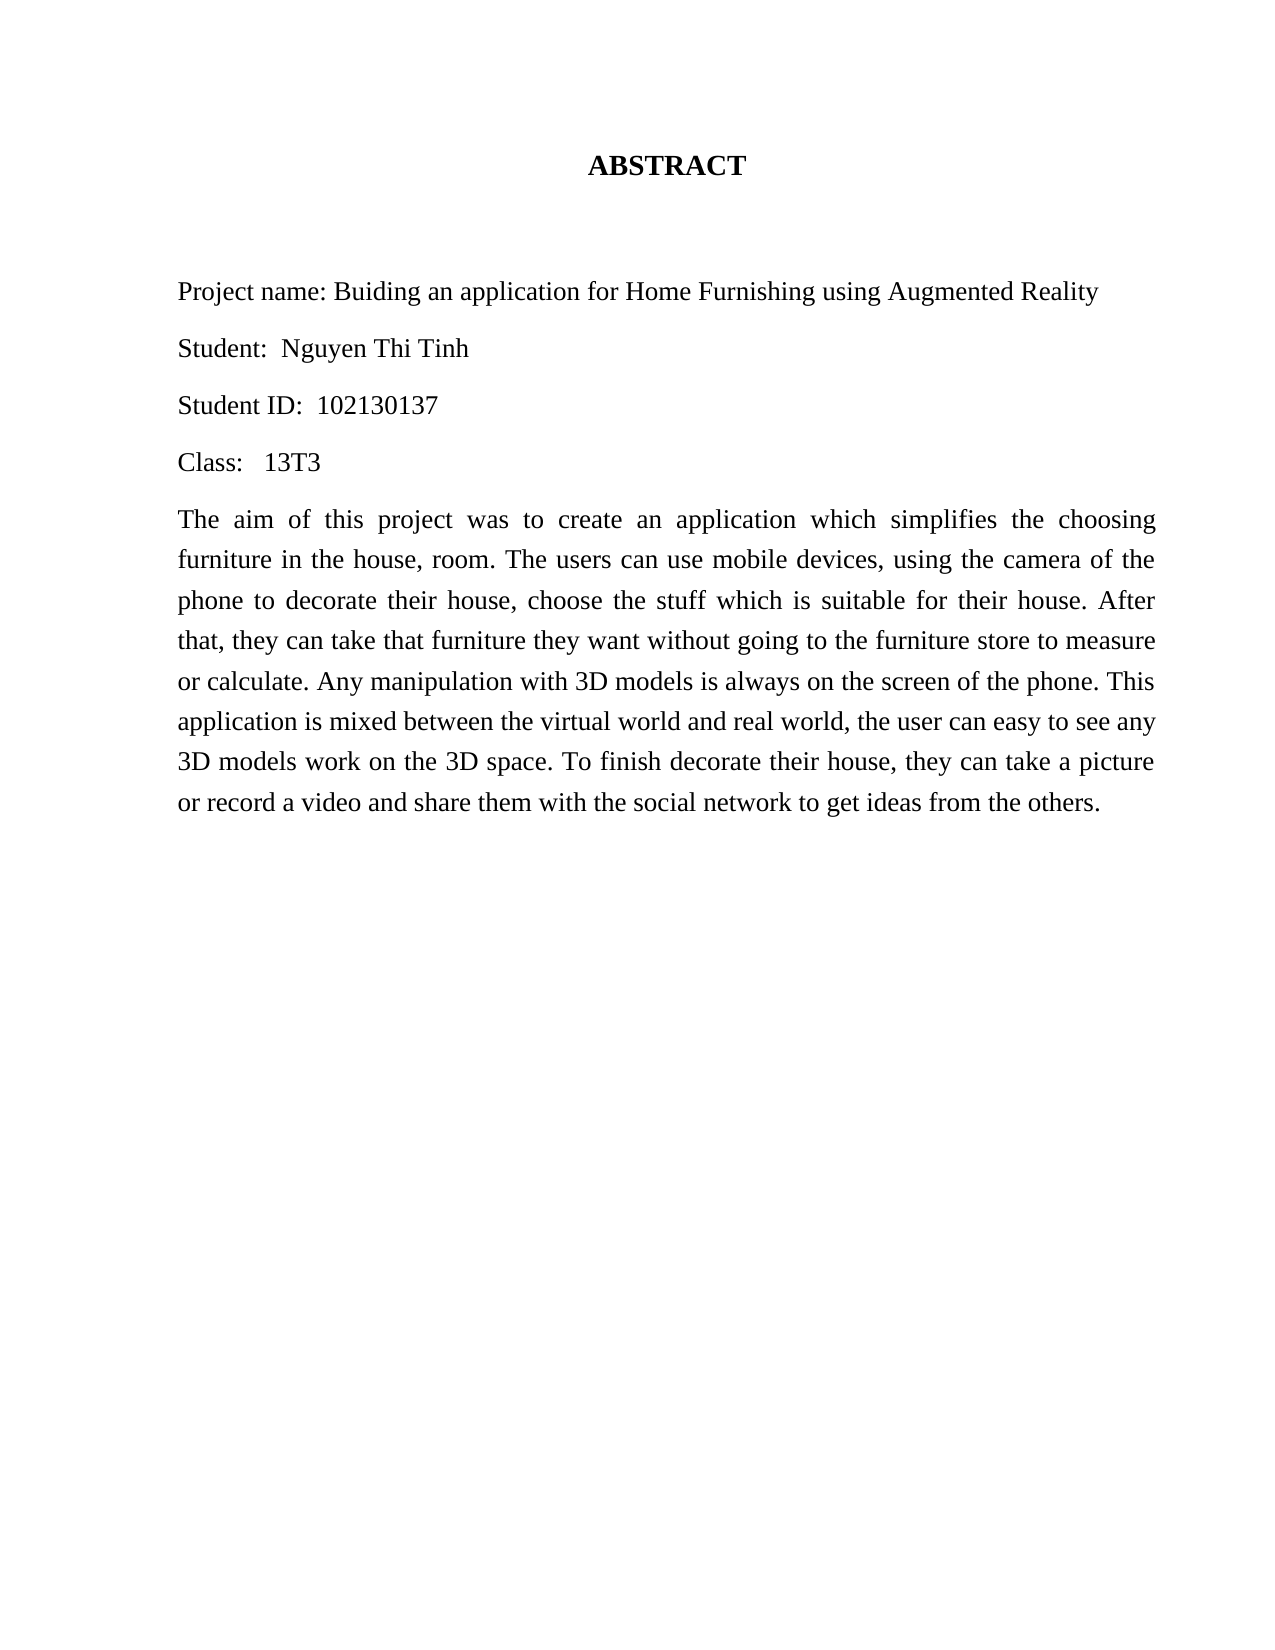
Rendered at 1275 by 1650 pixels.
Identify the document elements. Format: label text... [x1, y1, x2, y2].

text Student ID: 102130137 [177, 389, 1157, 420]
text Student: Nguyen Thi Tinh [177, 332, 1157, 363]
text Project name: Buiding an application for Home Furnishing using Augmented Reality [177, 275, 1157, 306]
text ABSTRACT [177, 148, 1157, 181]
text Class: 13T3 [177, 446, 1157, 477]
text The aim of this project was to create an application which simplifies the choosing furniture in the house, room. The users can use mobile devices, using the camera of the phone to decorate their house, choose the stuff which is suitable for their house. After that, they can take that furniture they want without going to the furniture store to measure or calculate. Any manipulation with 3D models is always on the screen of the phone. This application is mixed between the virtual world and real world, the user can easy to see any 3D models work on the 3D space. To finish decorate their house, they can take a picture or record a video and share them with the social network to get ideas from the others. [177, 503, 1157, 817]
